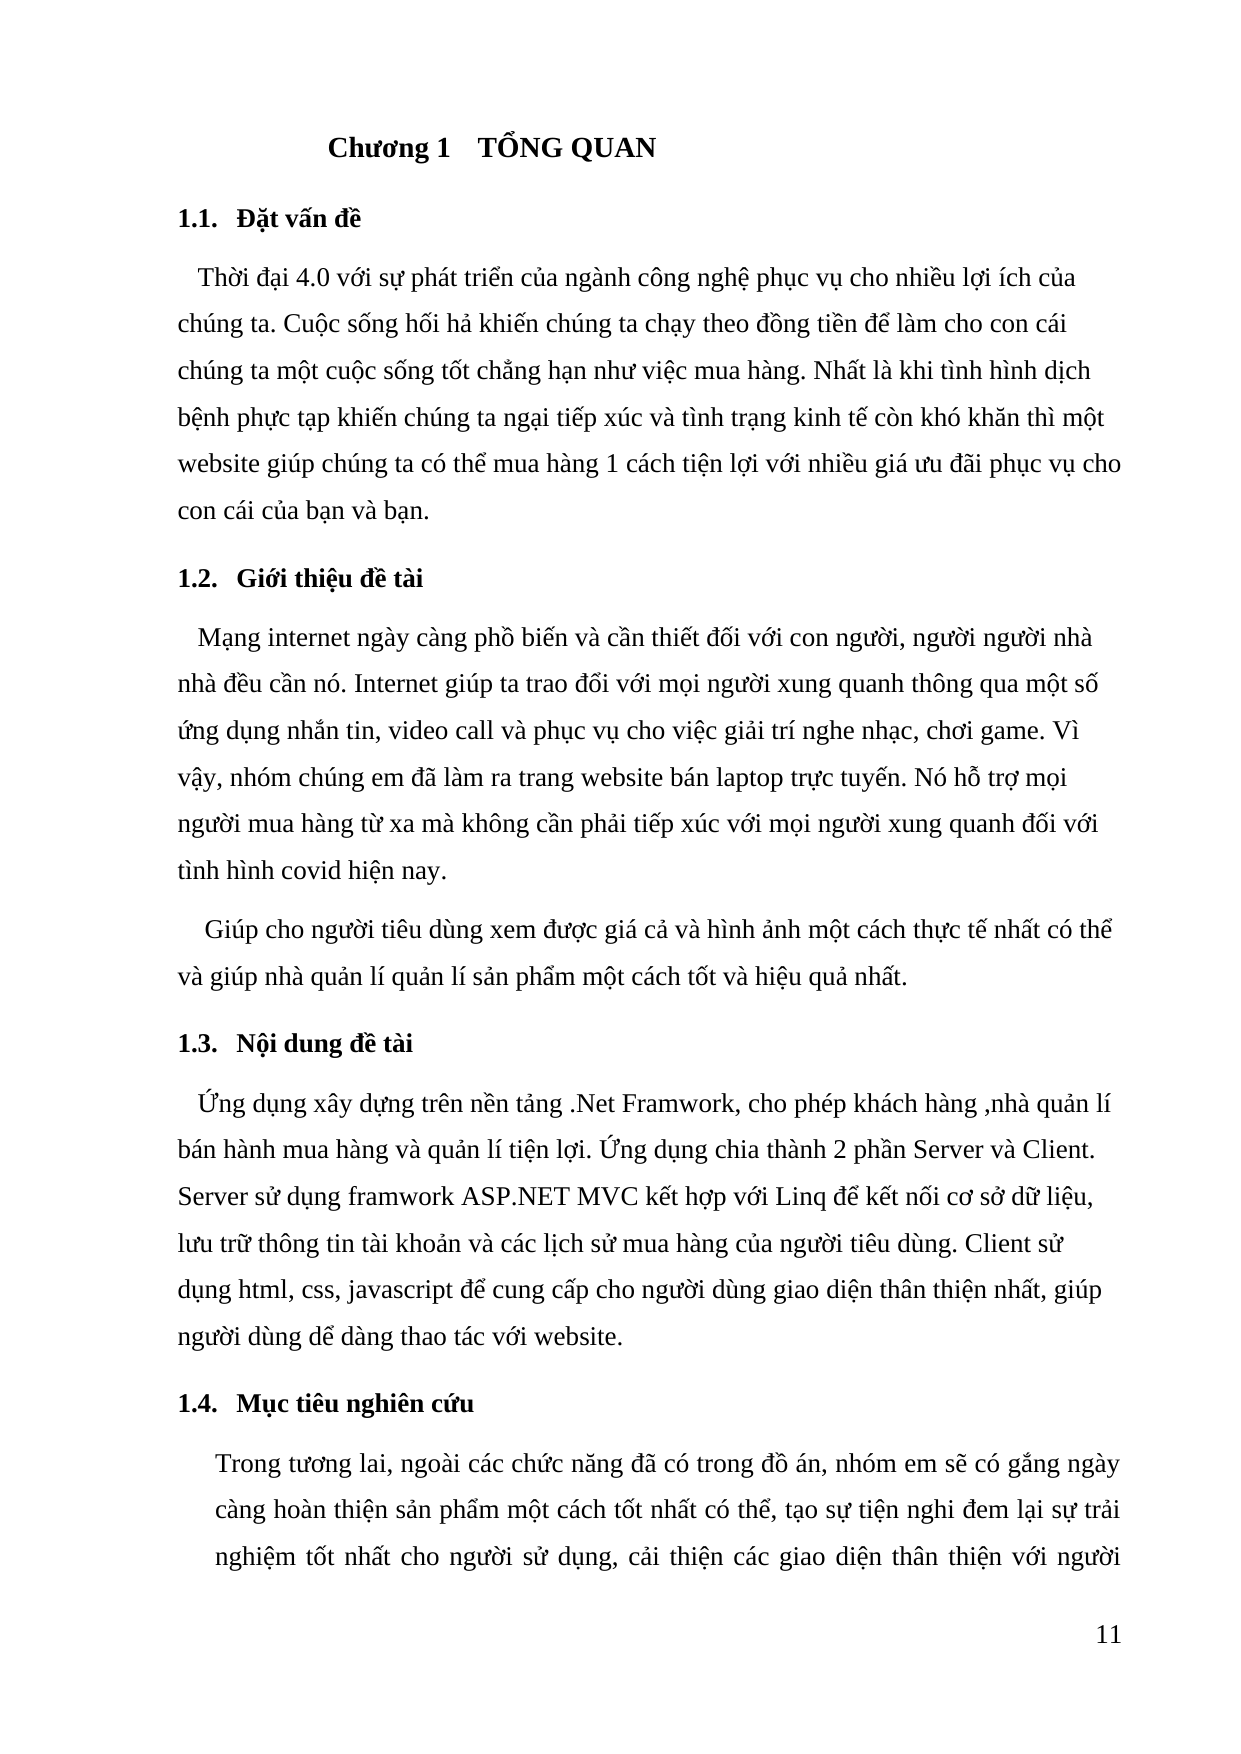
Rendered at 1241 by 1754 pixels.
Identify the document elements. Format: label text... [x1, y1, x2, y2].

text Mạng internet ngày càng phồ biến và cần thiết đối với con người, người người nhà nhà đều cần nó. Internet giúp ta trao đổi với mọi người xung quanh thông qua một số ứng dụng nhắn tin, video call và phục vụ cho việc giải trí nghe nhạc, chơi game. Vì vậy, nhóm chúng em đã làm ra trang website bán laptop trực tuyến. Nó hỗ trợ mọi người mua hàng từ xa mà không cần phải tiếp xúc với mọi người xung quanh đối với tình hình covid hiện nay. [177, 621, 1122, 885]
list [215, 1447, 1122, 1571]
text Ứng dụng xây dựng trên nền tảng .Net Framwork, cho phép khách hàng ,nhà quản lí bán hành mua hàng và quản lí tiện lợi. Ứng dụng chia thành 2 phần Server và Client. Server sử dụng framwork ASP.NET MVC kết hợp với Linq để kết nối cơ sở dữ liệu, lưu trữ thông tin tài khoản và các lịch sử mua hàng của người tiêu dùng. Client sử dụng html, css, javascript để cung cấp cho người dùng giao diện thân thiện nhất, giúp người dùng dể dàng thao tác với website. [177, 1087, 1122, 1351]
subtitle TỔNG QUAN [327, 131, 1122, 164]
subtitle Mục tiêu nghiên cứu [177, 1388, 1122, 1419]
subtitle Nội dung đề tài [177, 1028, 1122, 1059]
text Thời đại 4.0 với sự phát triển của ngành công nghệ phục vụ cho nhiều lợi ích của chúng ta. Cuộc sống hối hả khiến chúng ta chạy theo đồng tiền để làm cho con cái chúng ta một cuộc sống tốt chẳng hạn như việc mua hàng. Nhất là khi tình hình dịch bệnh phực tạp khiến chúng ta ngại tiếp xúc và tình trạng kinh tế còn khó khăn thì một website giúp chúng ta có thể mua hàng 1 cách tiện lợi với nhiều giá ưu đãi phục vụ cho con cái của bạn và bạn. [177, 261, 1122, 525]
subtitle Đặt vấn đề [177, 202, 1122, 233]
text Giúp cho người tiêu dùng xem được giá cả và hình ảnh một cách thực tế nhất có thể và giúp nhà quản lí quản lí sản phẩm một cách tốt và hiệu quả nhất. [177, 913, 1122, 991]
subtitle Giới thiệu đề tài [177, 562, 1122, 593]
